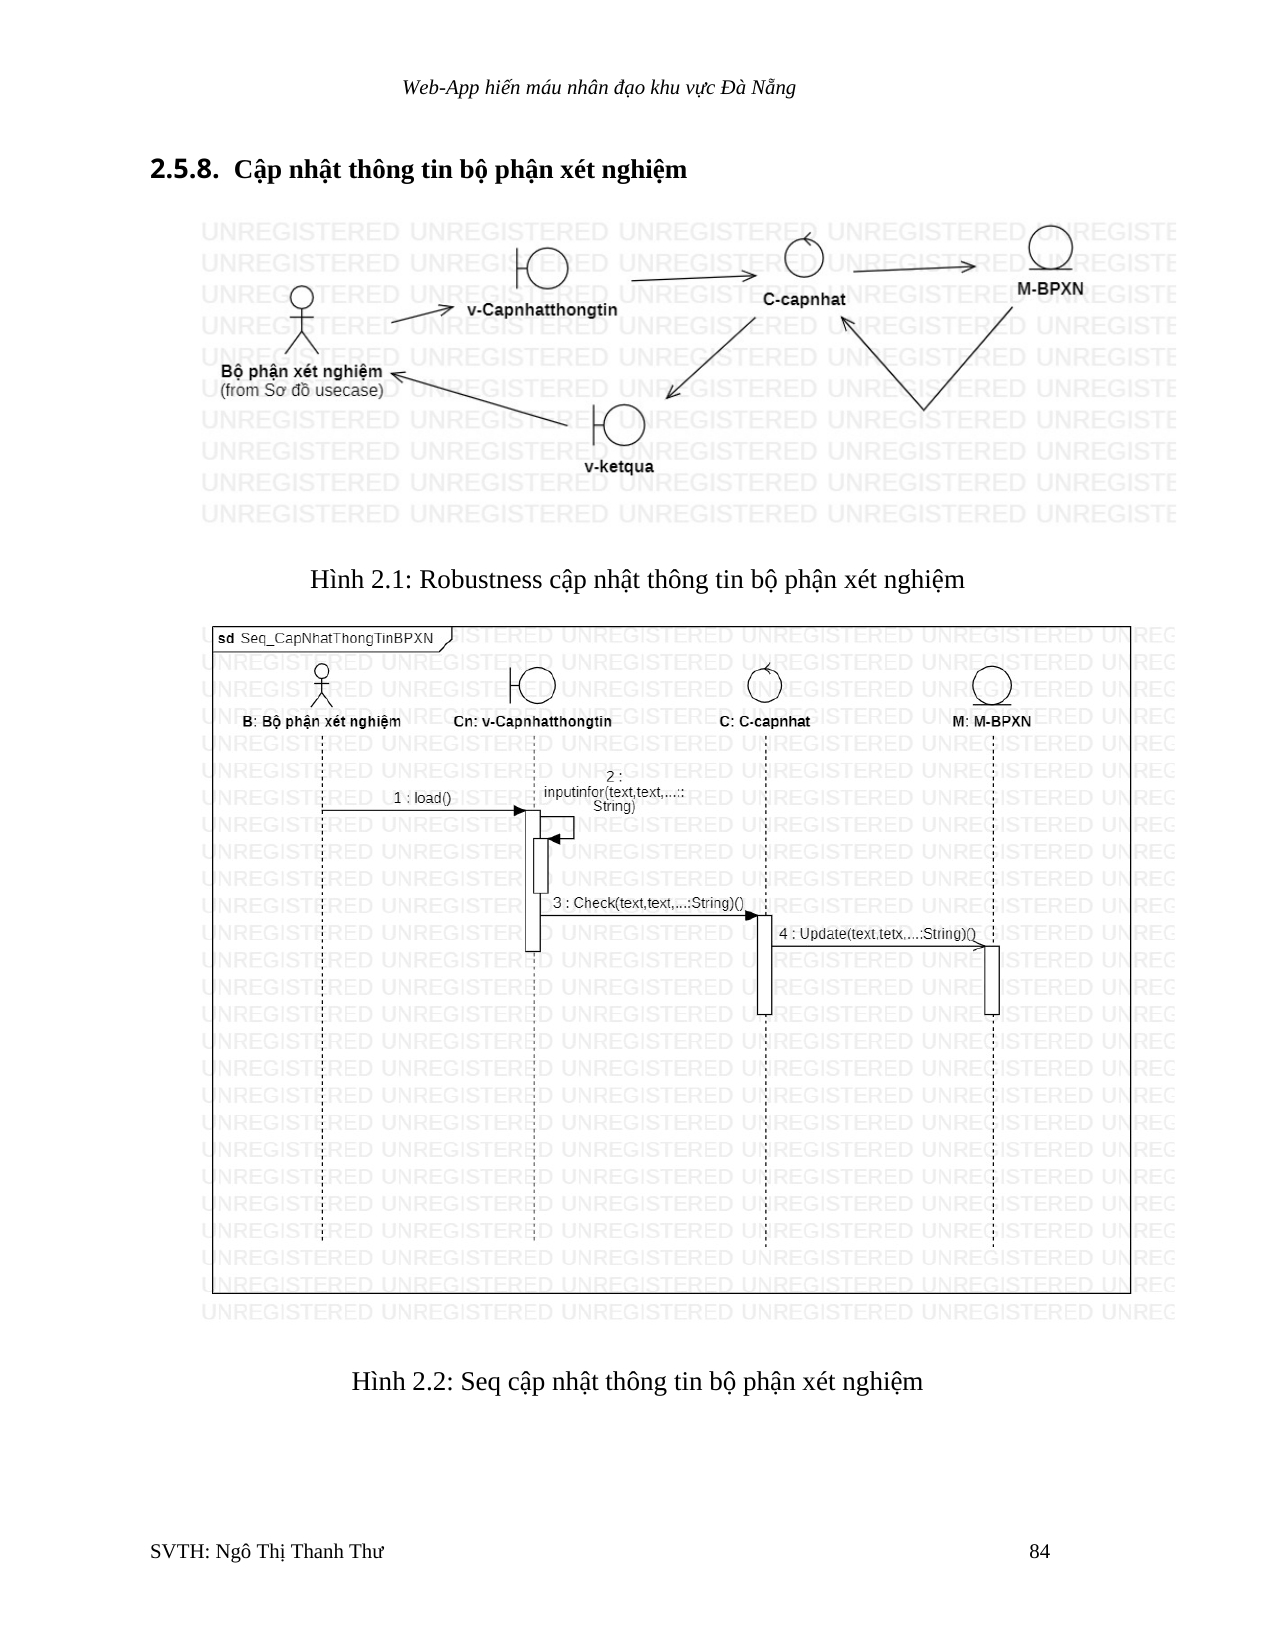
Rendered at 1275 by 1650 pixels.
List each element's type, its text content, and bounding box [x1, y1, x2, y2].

subtitle Cập nhật thông tin bộ phận xét nghiệm [150, 150, 1125, 187]
picture [201, 209, 1177, 535]
subtitle Seq cập nhật thông tin bộ phận xét nghiệm [150, 1365, 1125, 1397]
picture [201, 616, 1175, 1338]
subtitle Robustness cập nhật thông tin bộ phận xét nghiệm [150, 563, 1125, 594]
